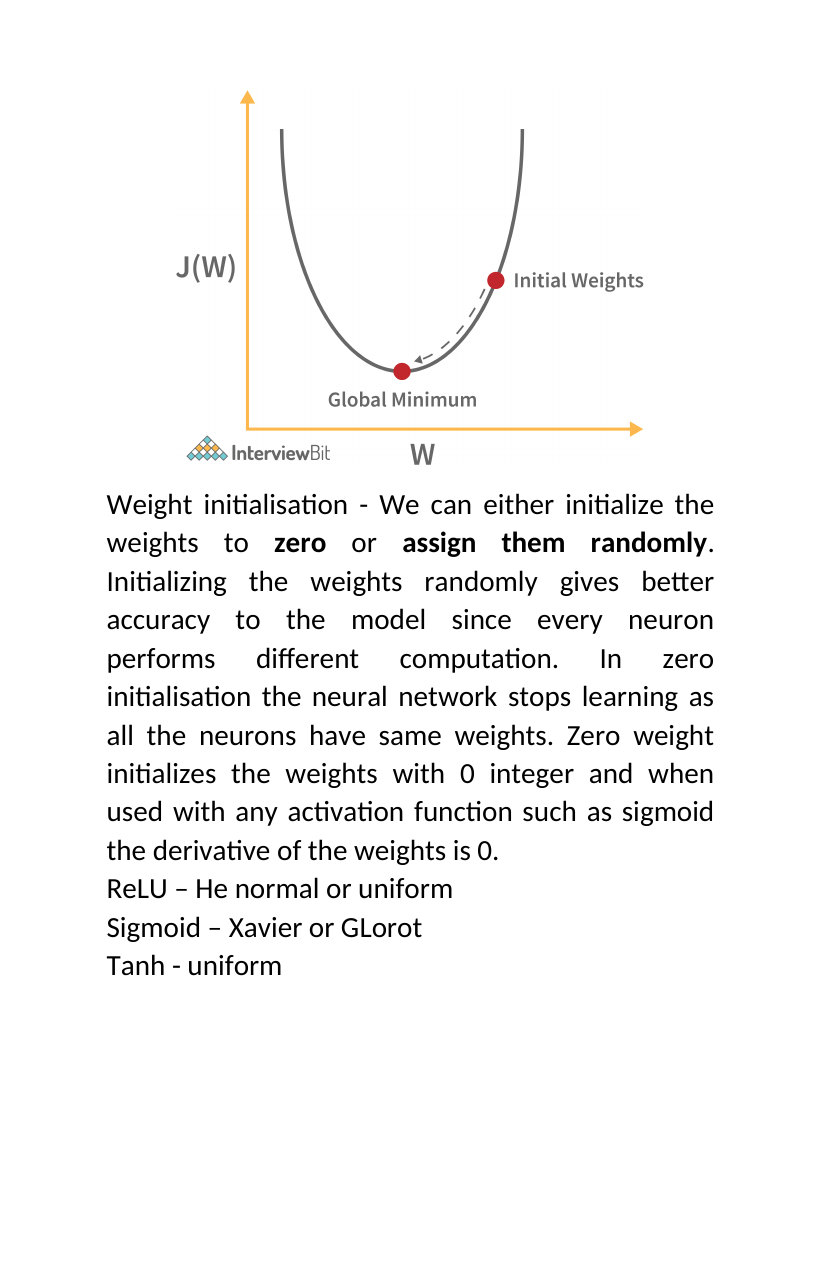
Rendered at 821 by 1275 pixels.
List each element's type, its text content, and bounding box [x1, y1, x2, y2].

text Weight initialisation - We can either initialize the weights to zero or assign them randomly. Initializing the weights randomly gives better accuracy to the model since every neuron performs different computation. In zero initialisation the neural network stops learning as all the neurons have same weights. Zero weight initializes the weights with 0 integer and when used with any activation function such as sigmoid the derivative of the weights is 0. [106, 486, 714, 868]
text Sigmoid – Xavier or GLorot [106, 909, 714, 944]
text Tanh - uniform [106, 947, 714, 983]
picture [176, 88, 645, 468]
text ReLU – He normal or uniform [106, 870, 714, 906]
